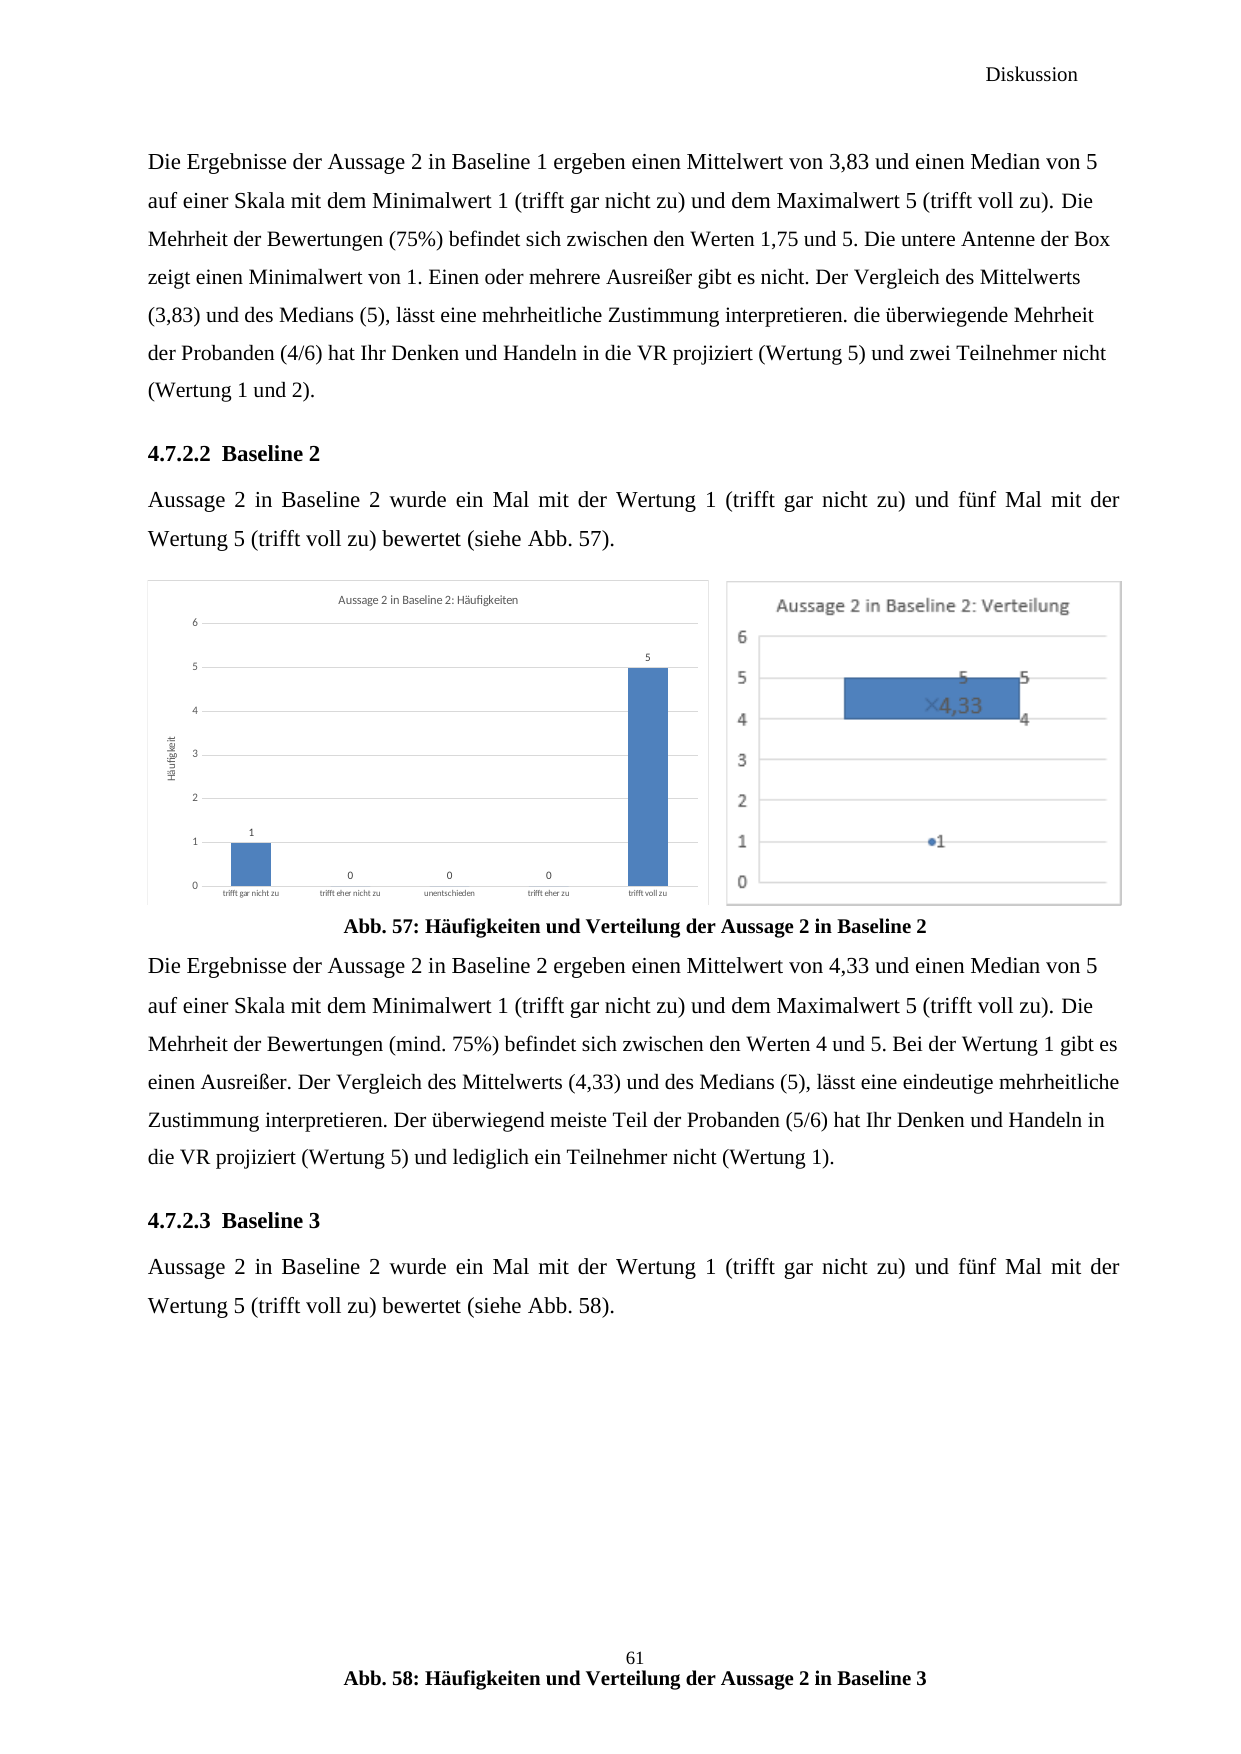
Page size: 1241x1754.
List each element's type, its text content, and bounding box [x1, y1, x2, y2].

subtitle Baseline 3 [148, 1207, 1122, 1233]
text Die Ergebnisse der Aussage 2 in Baseline 2 ergeben einen Mittelwert von 4,33 und einen Median von 5 auf einer Skala mit dem Minimalwert 1 (trifft gar nicht zu) und dem Maximalwert 5 (trifft voll zu). Die Mehrheit der Bewertungen (mind. 75%) befindet sich zwischen den Werten 4 und 5. Bei der Wertung 1 gibt es einen Ausreißer. Der Vergleich des Mittelwerts (4,33) und des Medians (5), lässt eine eindeutige mehrheitliche Zustimmung interpretieren. Der überwiegend meiste Teil der Probanden (5/6) hat Ihr Denken und Handeln in die VR projiziert (Wertung 5) und lediglich ein Teilnehmer nicht (Wertung 1). [148, 939, 1122, 1169]
subtitle Baseline 2 [148, 440, 1122, 467]
text Die Ergebnisse der Aussage 2 in Baseline 1 ergeben einen Mittelwert von 3,83 und einen Median von 5 auf einer Skala mit dem Minimalwert 1 (trifft gar nicht zu) und dem Maximalwert 5 (trifft voll zu). Die Mehrheit der Bewertungen (75%) befindet sich zwischen den Werten 1,75 und 5. Die untere Antenne der Box zeigt einen Minimalwert von 1. Einen oder mehrere Ausreißer gibt es nicht. Der Vergleich des Mittelwerts (3,83) und des Medians (5), lässt eine mehrheitliche Zustimmung interpretieren. die überwiegende Mehrheit der Probanden (4/6) hat Ihr Denken und Handeln in die VR projiziert (Wertung 5) und zwei Teilnehmer nicht (Wertung 1 und 2). [148, 148, 1122, 403]
picture [726, 581, 1123, 907]
